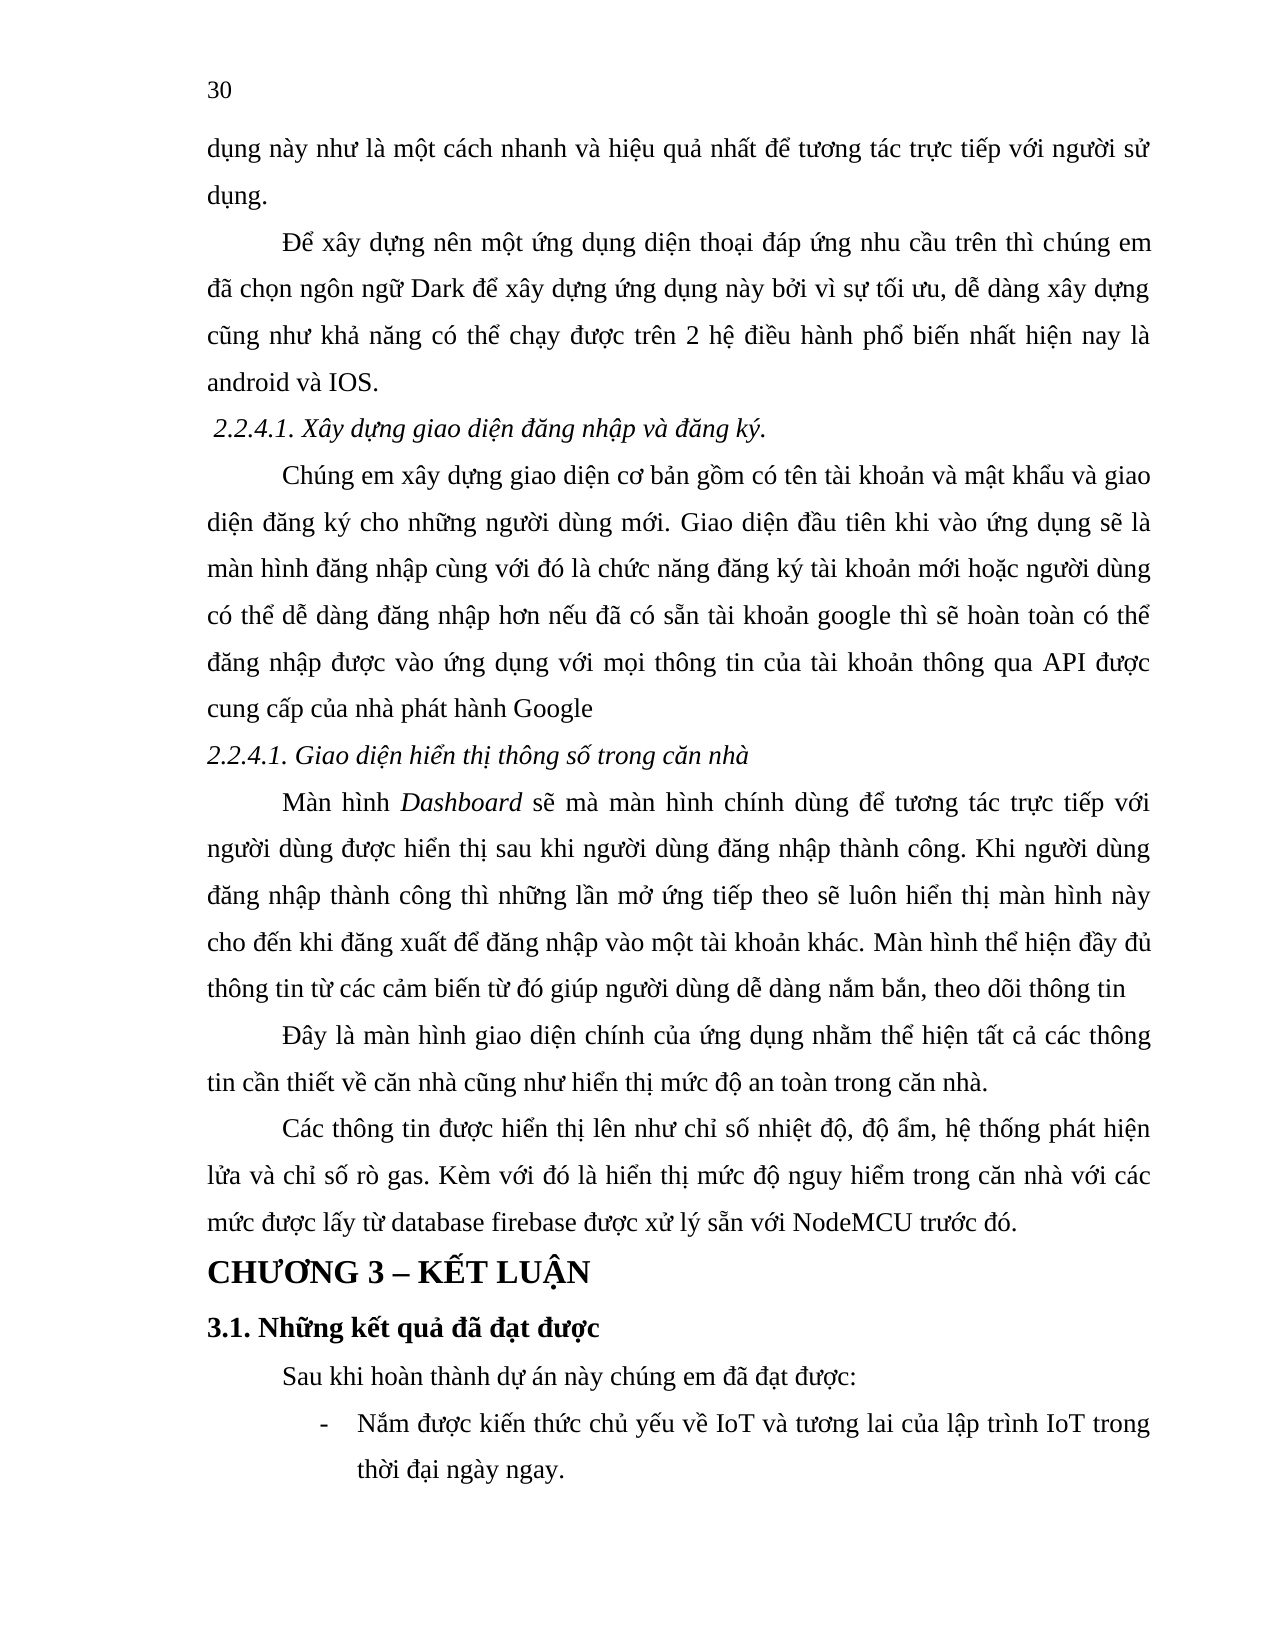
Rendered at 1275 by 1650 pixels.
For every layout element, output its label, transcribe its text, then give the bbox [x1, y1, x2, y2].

text Đây là màn hình giao diện chính của ứng dụng nhằm thể hiện tất cả các thông tin cần thiết về căn nhà cũng như hiển thị mức độ an toàn trong căn nhà. [207, 1019, 1152, 1097]
text Sau khi hoàn thành dự án này chúng em đã đạt được: [207, 1360, 1152, 1391]
text 3.1. Những kết quả đã đạt được [207, 1310, 1152, 1343]
text Các thông tin được hiển thị lên như chỉ số nhiệt độ, độ ẩm, hệ thống phát hiện lửa và chỉ số rò gas. Kèm với đó là hiển thị mức độ nguy hiểm trong căn nhà với các mức được lấy từ database firebase được xử lý sẵn với NodeMCU trước đó. [207, 1112, 1152, 1237]
text Màn hình Dashboard sẽ mà màn hình chính dùng để tương tác trực tiếp với người dùng được hiển thị sau khi người dùng đăng nhập thành công. Khi người dùng đăng nhập thành công thì những lần mở ứng tiếp theo sẽ luôn hiển thị màn hình này cho đến khi đăng xuất để đăng nhập vào một tài khoản khác. Màn hình thể hiện đầy đủ thông tin từ các cảm biến từ đó giúp người dùng dễ dàng nắm bắn, theo dõi thông tin [207, 786, 1152, 1004]
text Để xây dựng nên một ứng dụng diện thoại đáp ứng nhu cầu trên thì chúng em đã chọn ngôn ngữ Dark để xây dựng ứng dụng này bởi vì sự tối ưu, dễ dàng xây dựng cũng như khả năng có thể chạy được trên 2 hệ điều hành phổ biến nhất hiện nay là android và IOS. [207, 226, 1152, 397]
list Nắm được kiến thức chủ yếu về IoT và tương lai của lập trình IoT trong thời đại ngày ngay. [319, 1407, 1152, 1485]
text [207, 132, 1152, 210]
text CHƯƠNG 3 – KẾT LUẬN [207, 1252, 1152, 1291]
text 2.2.4.1. Xây dựng giao diện đăng nhập và đăng ký. [207, 412, 1152, 444]
text 2.2.4.1. Giao diện hiển thị thông số trong căn nhà [207, 739, 1152, 770]
text Chúng em xây dựng giao diện cơ bản gồm có tên tài khoản và mật khẩu và giao diện đăng ký cho những người dùng mới. Giao diện đầu tiên khi vào ứng dụng sẽ là màn hình đăng nhập cùng với đó là chức năng đăng ký tài khoản mới hoặc người dùng có thể dễ dàng đăng nhập hơn nếu đã có sẵn tài khoản google thì sẽ hoàn toàn có thể đăng nhập được vào ứng dụng với mọi thông tin của tài khoản thông qua API được cung cấp của nhà phát hành Google [207, 459, 1152, 724]
